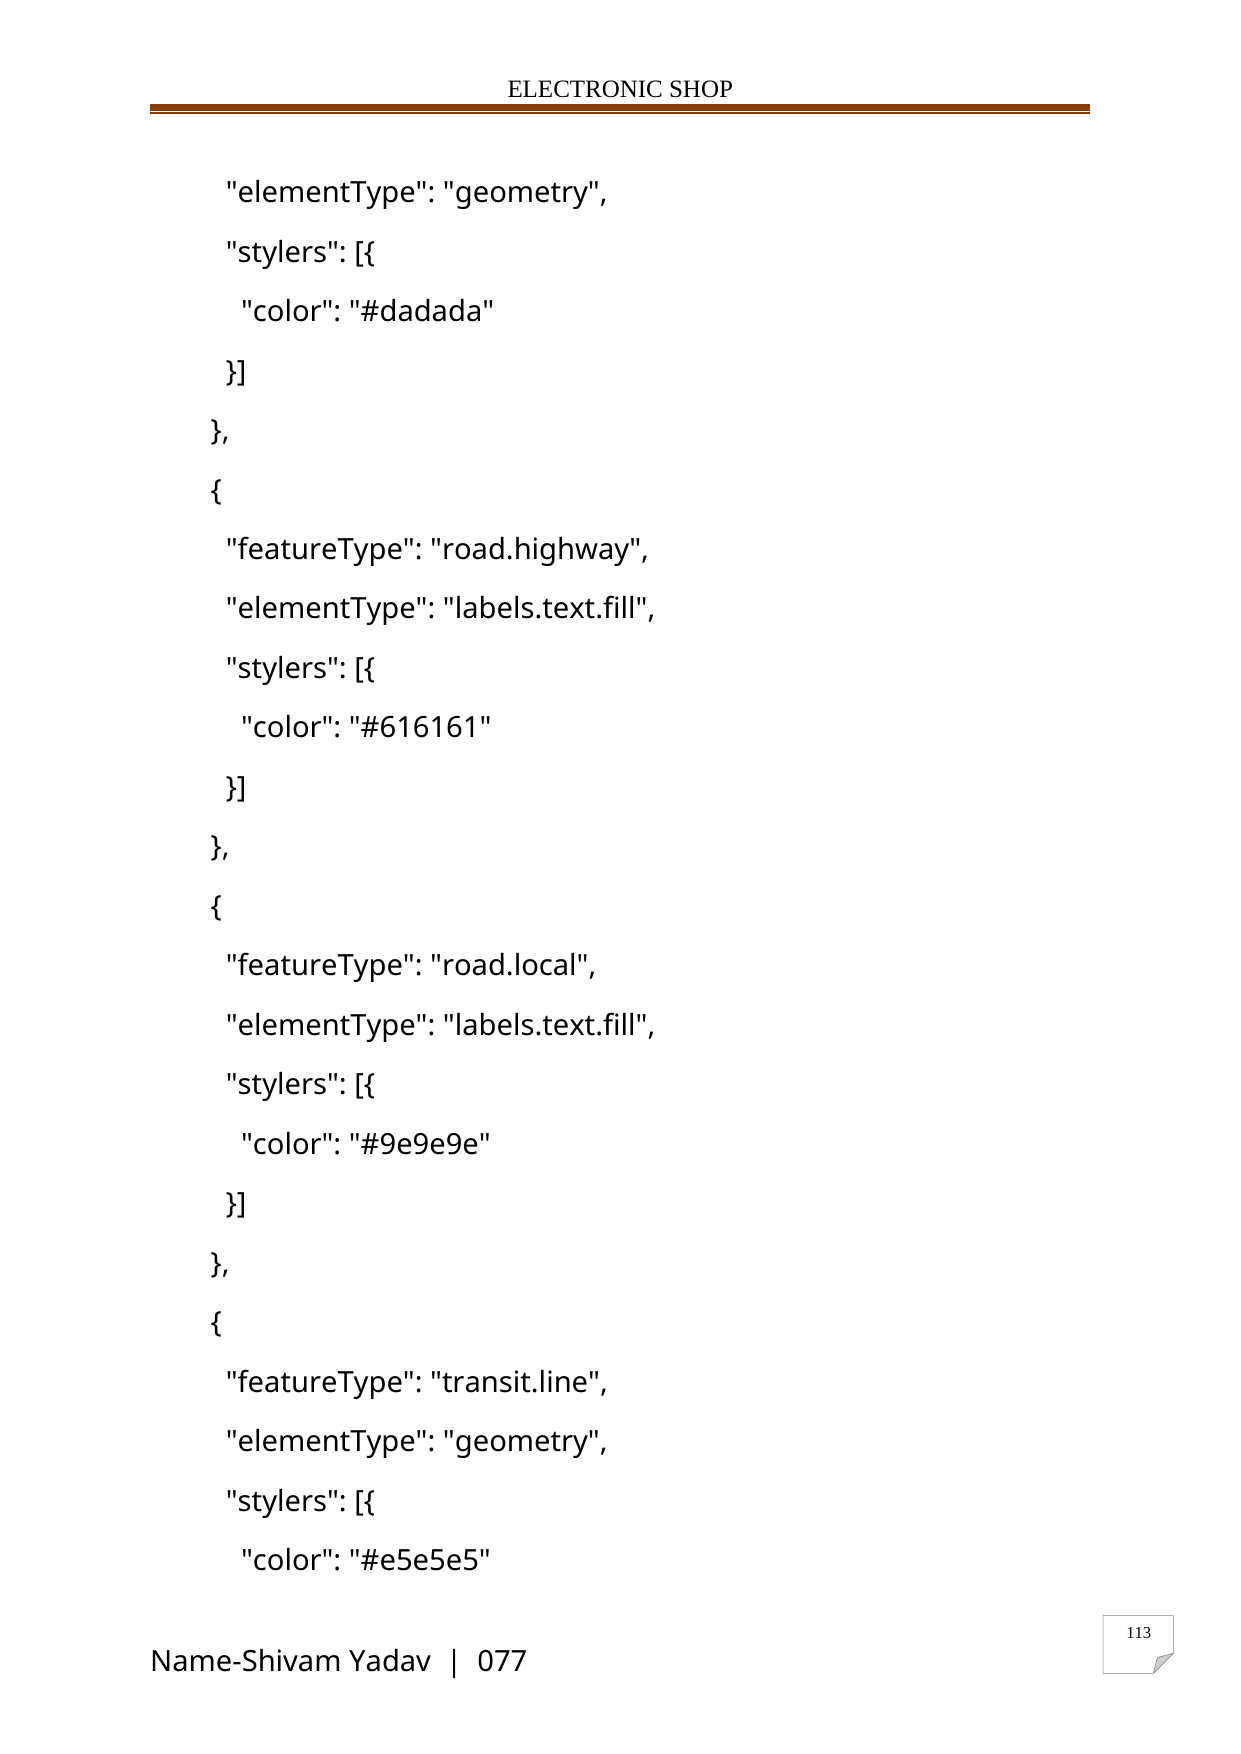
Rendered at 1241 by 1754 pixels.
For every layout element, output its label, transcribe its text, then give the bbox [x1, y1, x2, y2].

text }, [150, 409, 1090, 449]
text }] [150, 350, 1090, 389]
text "color": "#e5e5e5" [150, 1539, 1090, 1579]
text "color": "#dadada" [150, 290, 1090, 330]
text "featureType": "road.local", [150, 945, 1090, 984]
text "stylers": [{ [150, 647, 1090, 687]
text { [150, 885, 1090, 925]
text "elementType": "geometry", [150, 1421, 1090, 1460]
text "elementType": "labels.text.fill", [150, 1004, 1090, 1044]
text }] [150, 1183, 1090, 1222]
text "stylers": [{ [150, 1064, 1090, 1103]
text "color": "#616161" [150, 707, 1090, 746]
text }, [150, 826, 1090, 865]
text "stylers": [{ [150, 1480, 1090, 1520]
text { [150, 469, 1090, 508]
text "elementType": "geometry", [150, 171, 1090, 211]
text { [150, 1302, 1090, 1341]
text "stylers": [{ [150, 231, 1090, 271]
text }] [150, 766, 1090, 806]
text }, [150, 1242, 1090, 1282]
text "color": "#9e9e9e" [150, 1123, 1090, 1163]
text "featureType": "road.highway", [150, 528, 1090, 568]
text "elementType": "labels.text.fill", [150, 588, 1090, 627]
text "featureType": "transit.line", [150, 1361, 1090, 1401]
